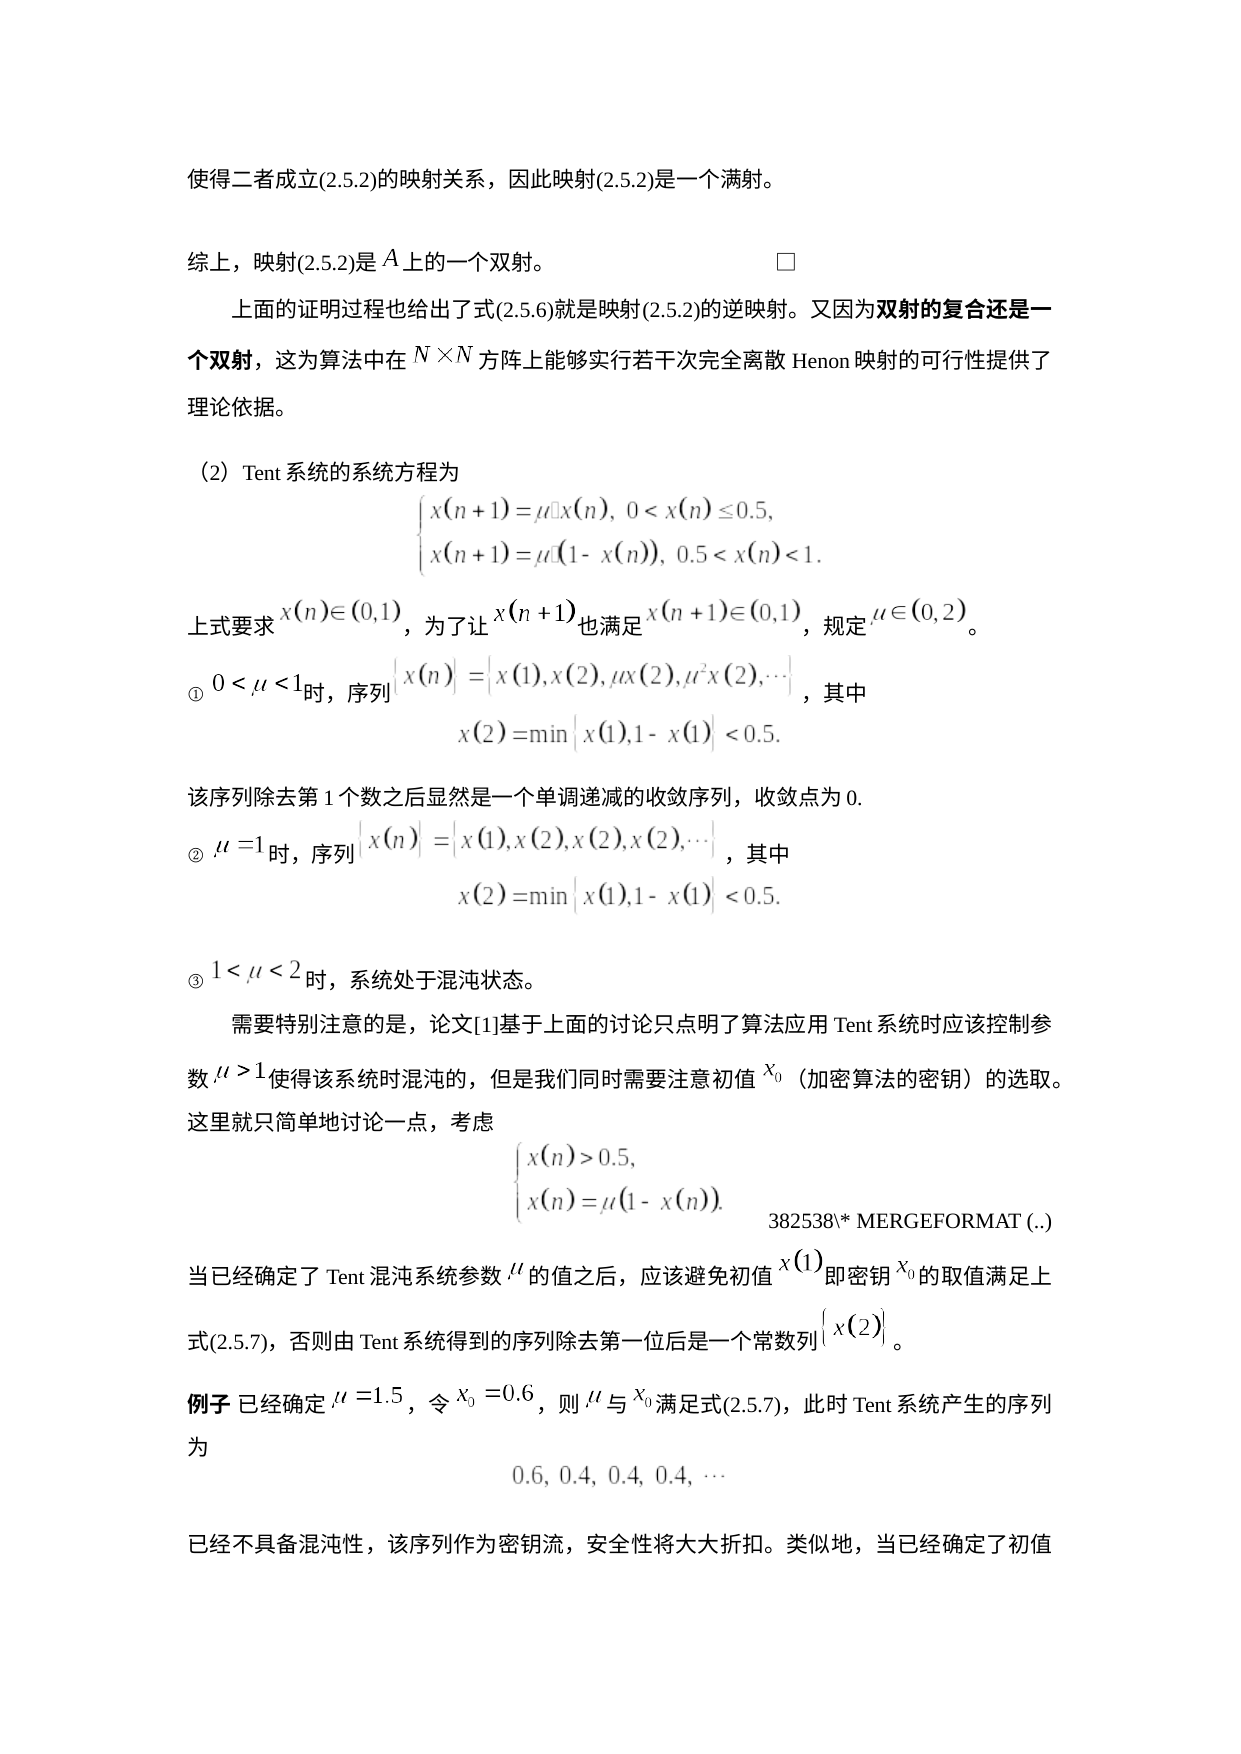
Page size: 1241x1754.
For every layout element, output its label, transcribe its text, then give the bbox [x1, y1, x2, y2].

text ② 时，序列，其中 [187, 812, 1053, 877]
text 当已经确定了Tent混沌系统参数的值之后，应该避免初值即密钥的取值满足上式(2.5.7)，否则由Tent系统得到的序列除去第一位后是一个常数列。 [187, 1234, 1053, 1364]
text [187, 1527, 1053, 1559]
text ③ 时，系统处于混沌状态。 [187, 942, 1053, 1007]
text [187, 162, 1053, 194]
text 上面的证明过程也给出了式(2.5.6)就是映射(2.5.2)的逆映射。又因为双射的复合还是一个双射，这为算法中在方阵上能够实行若干次完全离散Henon映射的可行性提供了理论依据。 [187, 292, 1053, 422]
text 综上，映射(2.5.2)是上的一个双射。 □ [187, 227, 1053, 292]
text （2）Tent系统的系统方程为 [187, 454, 1053, 487]
text 例子 已经确定，令，则与满足式(2.5.7)，此时Tent系统产生的序列为 [187, 1364, 1053, 1462]
text ① 时，序列，其中 [187, 649, 1053, 714]
text 上式要求，为了让也满足，规定。 [187, 584, 1053, 649]
text 该序列除去第1个数之后显然是一个单调递减的收敛序列，收敛点为0. [187, 779, 1053, 812]
text 需要特别注意的是，论文[1]基于上面的讨论只点明了算法应用Tent系统时应该控制参数使得该系统时混沌的，但是我们同时需要注意初值（加密算法的密钥）的选取。这里就只简单地讨论一点，考虑 [187, 1007, 1053, 1137]
